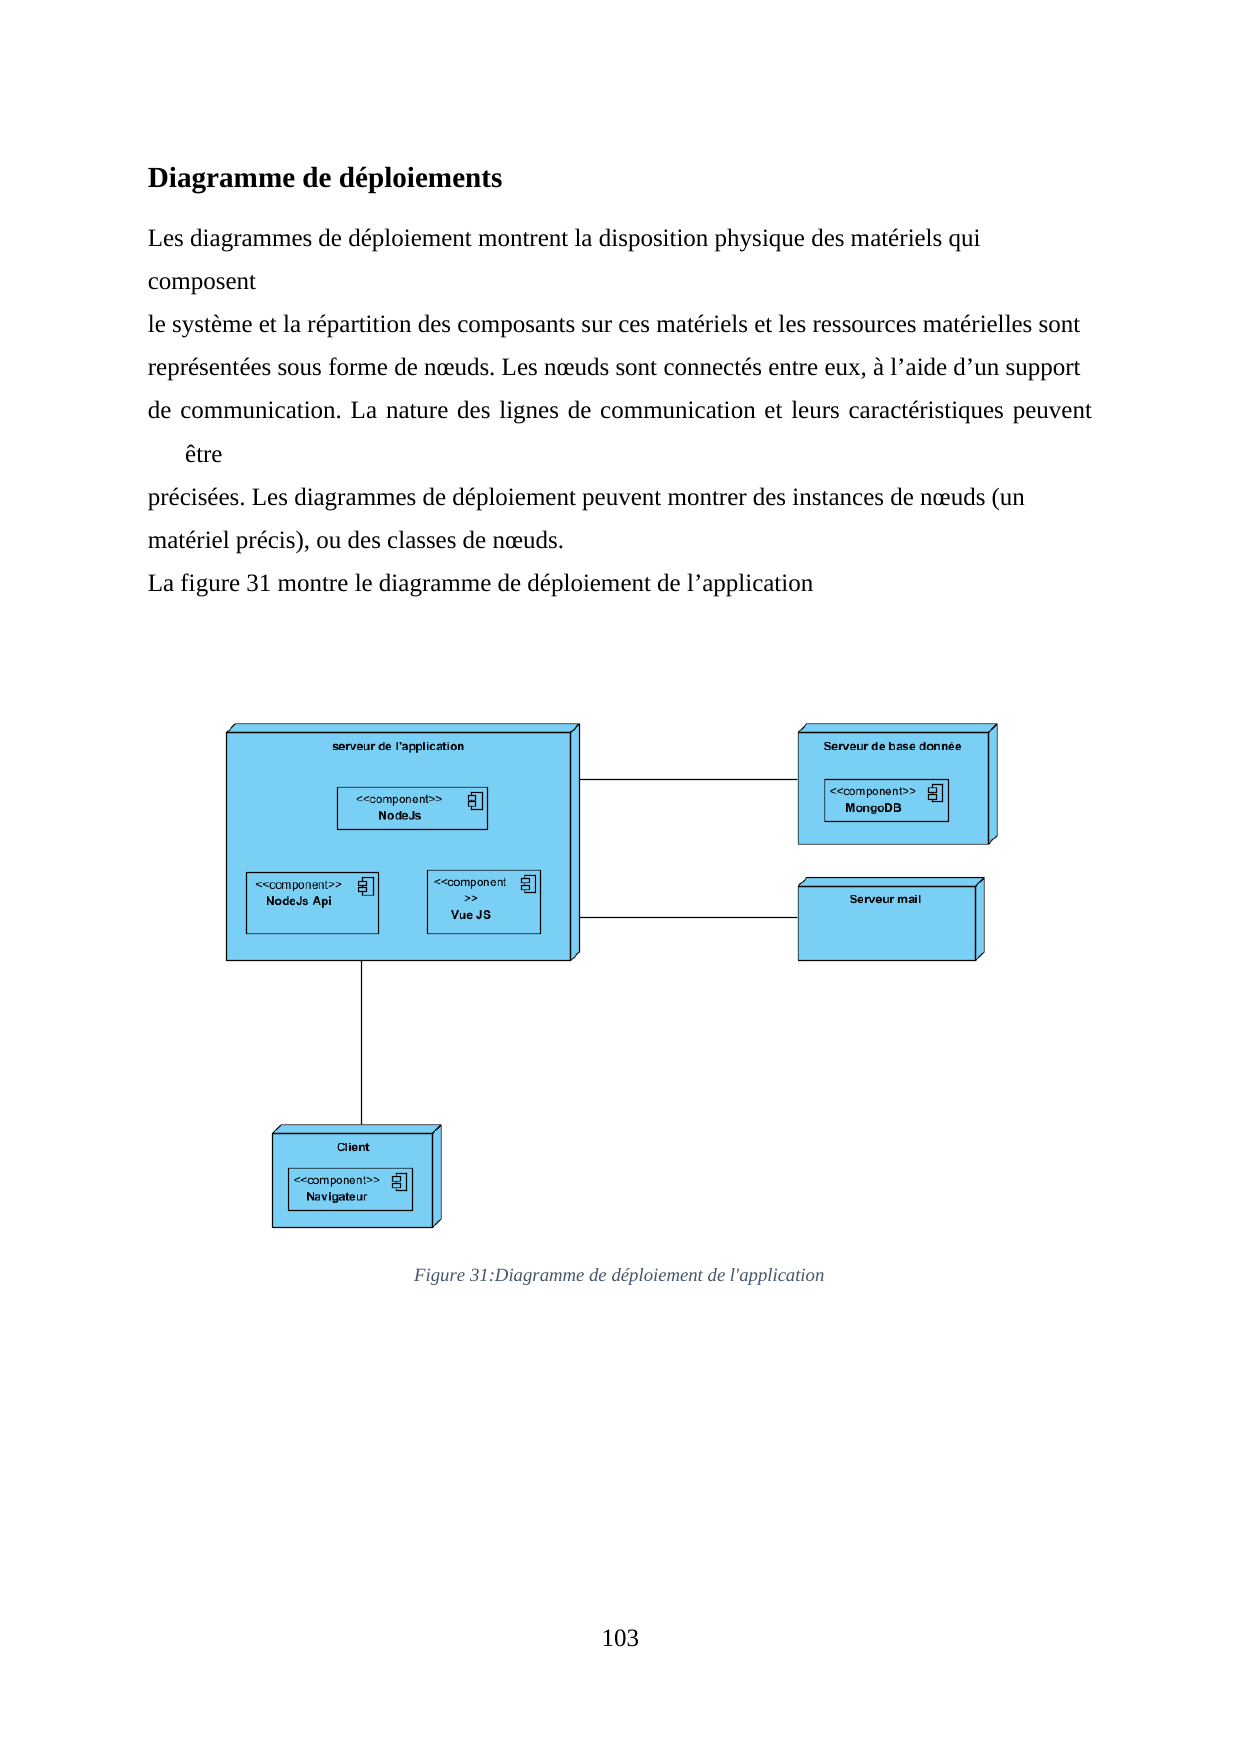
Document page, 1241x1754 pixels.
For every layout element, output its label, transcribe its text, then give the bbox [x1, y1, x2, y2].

list matériel précis), ou des classes de nœuds. [148, 525, 1092, 554]
text Figure 31:Diagramme de déploiement de l'application [148, 1264, 1092, 1286]
list composent [148, 266, 1092, 295]
picture [147, 654, 1093, 1264]
list Les diagrammes de déploiement montrent la disposition physique des matériels qui [148, 223, 1092, 252]
list La figure 31 montre le diagramme de déploiement de l’application [148, 568, 1092, 597]
list précisées. Les diagrammes de déploiement peuvent montrer des instances de nœuds (un [148, 482, 1092, 511]
list de communication. La nature des lignes de communication et leurs caractéristiques peuvent être [148, 396, 1092, 467]
list le système et la répartition des composants sur ces matériels et les ressources matérielles sont [148, 309, 1092, 338]
list représentées sous forme de nœuds. Les nœuds sont connectés entre eux, à l’aide d’un support [148, 352, 1092, 381]
text Diagramme de déploiements [148, 160, 1092, 194]
